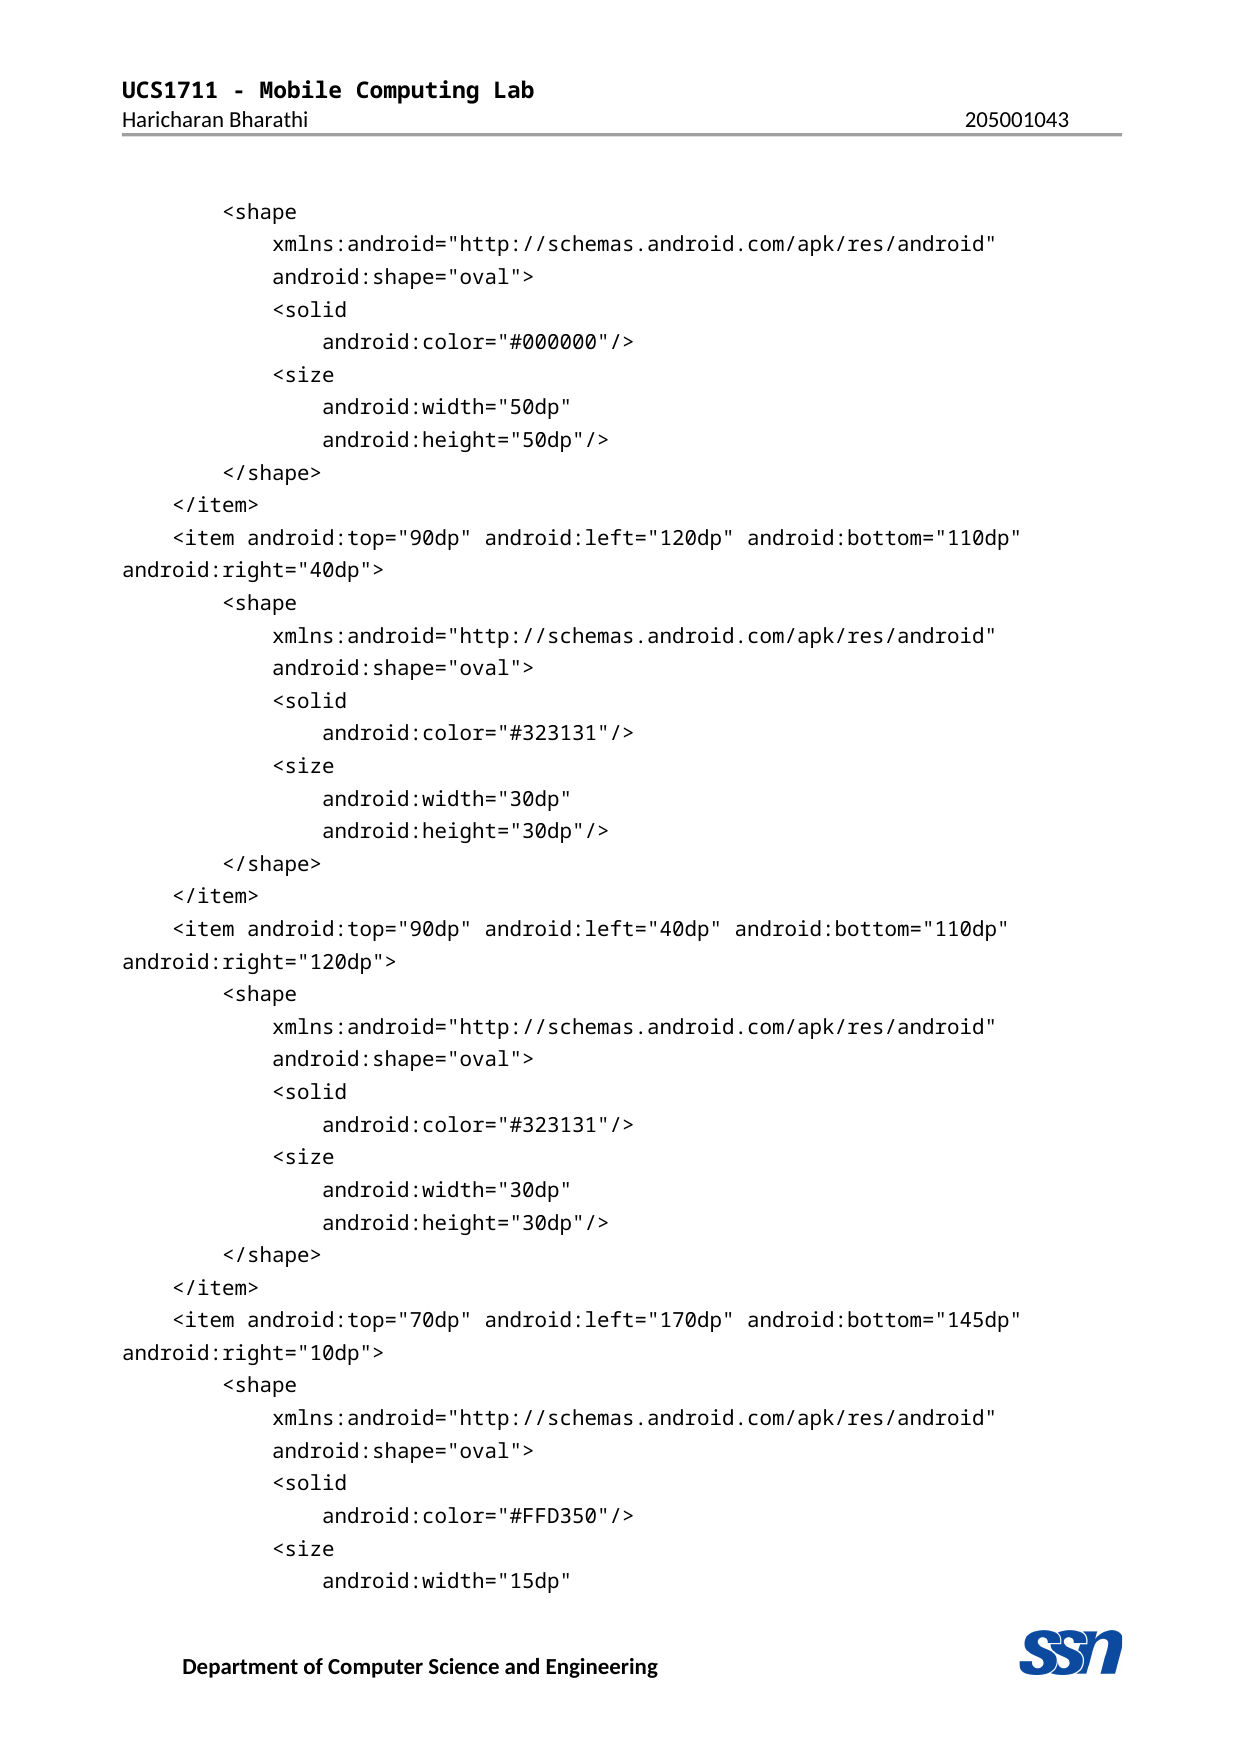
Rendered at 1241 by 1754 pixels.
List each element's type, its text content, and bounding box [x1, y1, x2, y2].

text </item> [122, 490, 1122, 519]
text <shape [122, 1371, 1122, 1399]
text </item> [122, 882, 1122, 910]
text android:width="15dp" [122, 1566, 1122, 1595]
text android:color="#FFD350"/> [122, 1501, 1122, 1529]
text android:height="50dp"/> [122, 425, 1122, 453]
text <item android:top="70dp" android:left="170dp" android:bottom="145dp" android:right="10dp"> [122, 1305, 1122, 1366]
text android:shape="oval"> [122, 1044, 1122, 1073]
text <shape [122, 197, 1122, 225]
text xmlns:android="http://schemas.android.com/apk/res/android" [122, 621, 1122, 649]
text <item android:top="90dp" android:left="40dp" android:bottom="110dp" android:right="120dp"> [122, 914, 1122, 975]
text xmlns:android="http://schemas.android.com/apk/res/android" [122, 229, 1122, 258]
text android:shape="oval"> [122, 653, 1122, 682]
text xmlns:android="http://schemas.android.com/apk/res/android" [122, 1012, 1122, 1040]
text </item> [122, 1273, 1122, 1301]
text android:color="#323131"/> [122, 718, 1122, 747]
text android:height="30dp"/> [122, 816, 1122, 845]
text <solid [122, 1468, 1122, 1497]
text </shape> [122, 1240, 1122, 1269]
picture [1019, 1630, 1123, 1675]
text <solid [122, 686, 1122, 714]
text <solid [122, 295, 1122, 323]
text <size [122, 1142, 1122, 1171]
text android:width="50dp" [122, 392, 1122, 421]
text android:shape="oval"> [122, 262, 1122, 291]
text android:width="30dp" [122, 1175, 1122, 1203]
text <solid [122, 1077, 1122, 1106]
text </shape> [122, 458, 1122, 486]
text <item android:top="90dp" android:left="120dp" android:bottom="110dp" android:right="40dp"> [122, 523, 1122, 584]
text <size [122, 360, 1122, 388]
text <size [122, 1534, 1122, 1562]
text <shape [122, 979, 1122, 1008]
text <size [122, 751, 1122, 779]
text android:color="#323131"/> [122, 1110, 1122, 1138]
text </shape> [122, 849, 1122, 877]
text android:height="30dp"/> [122, 1208, 1122, 1236]
text <shape [122, 588, 1122, 617]
text xmlns:android="http://schemas.android.com/apk/res/android" [122, 1403, 1122, 1432]
text android:shape="oval"> [122, 1436, 1122, 1464]
text android:color="#000000"/> [122, 327, 1122, 356]
text android:width="30dp" [122, 784, 1122, 812]
